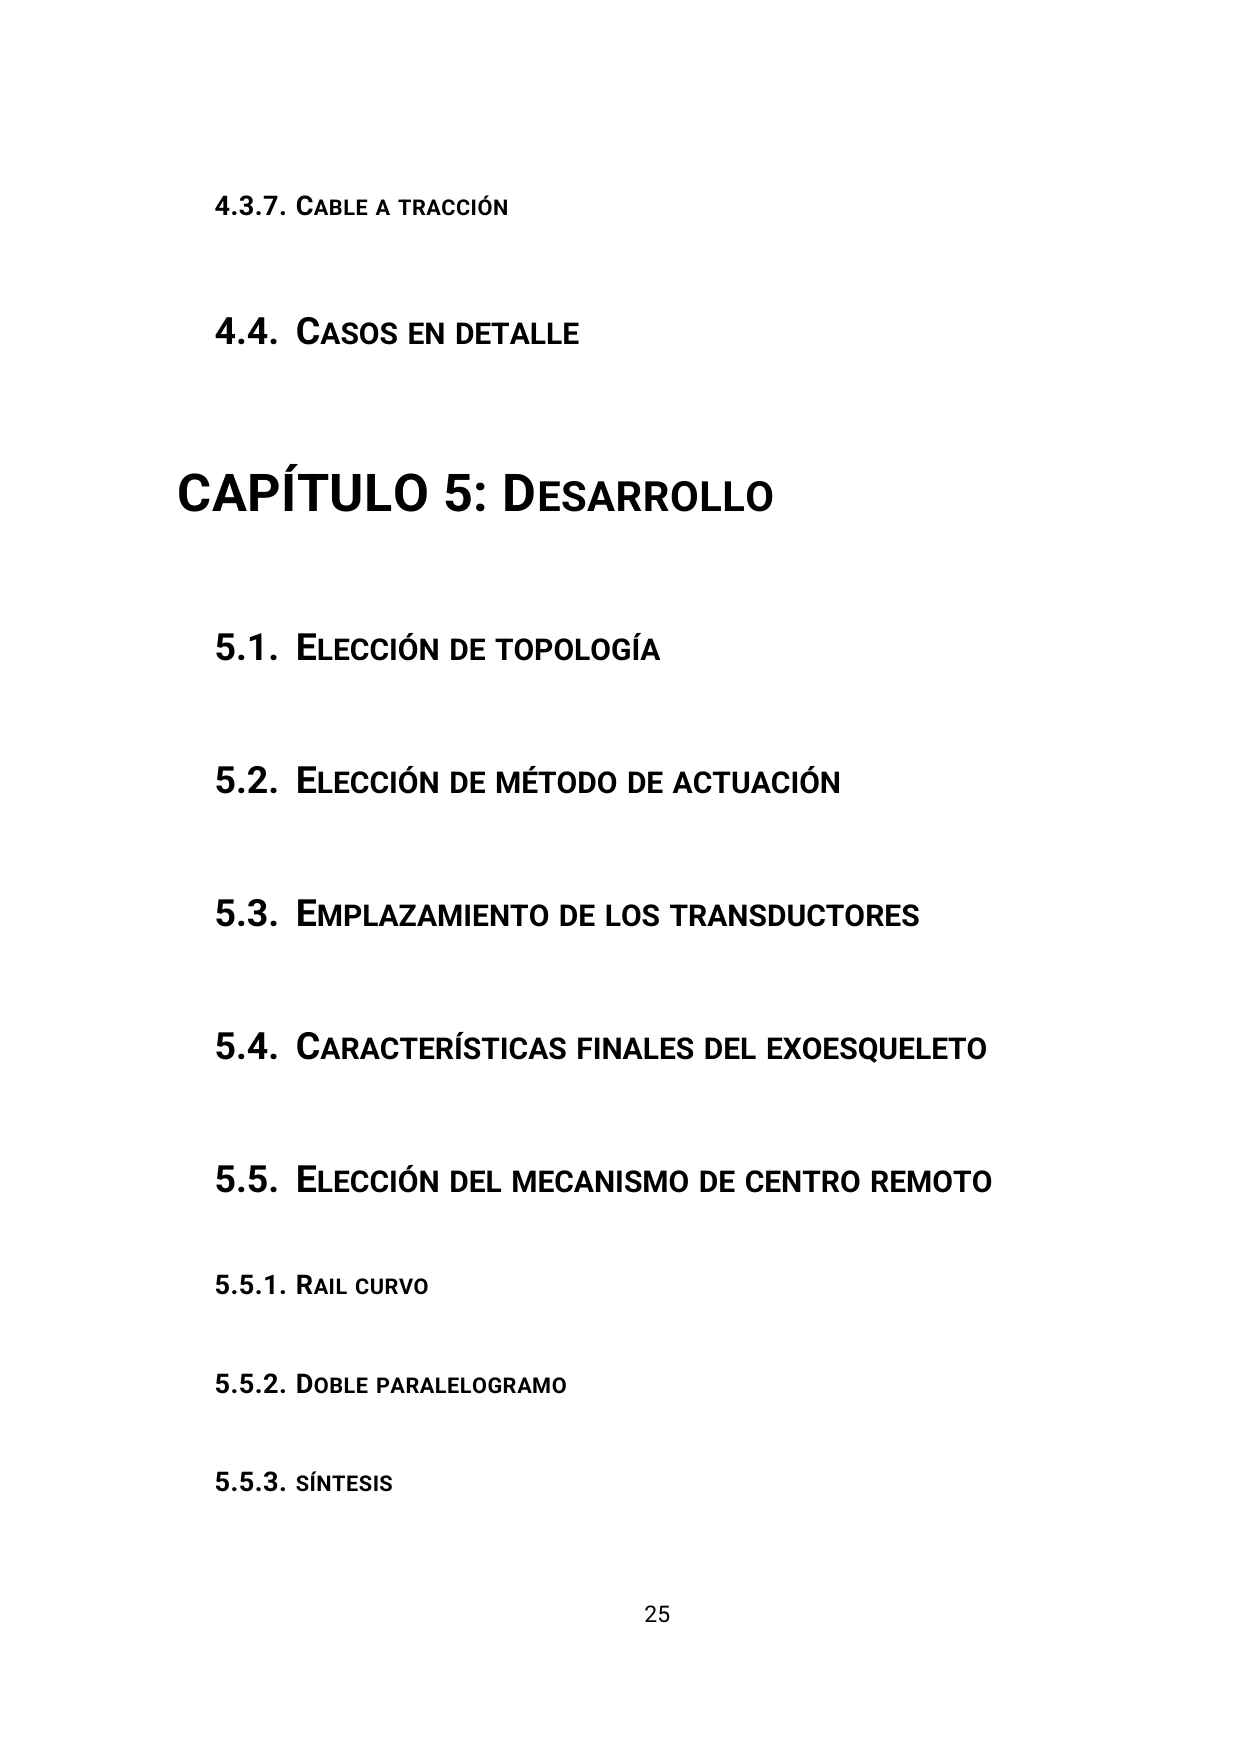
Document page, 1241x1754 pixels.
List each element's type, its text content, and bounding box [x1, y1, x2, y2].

subtitle Rail curvo [214, 1269, 1063, 1301]
subtitle Cable a tracción [214, 190, 1063, 222]
subtitle Desarrollo [177, 463, 1063, 524]
subtitle síntesis [214, 1466, 1063, 1498]
subtitle Características finales del exoesqueleto [214, 1024, 1063, 1068]
subtitle Elección de topología [214, 626, 1063, 670]
subtitle Elección de método de actuación [214, 759, 1063, 803]
subtitle Casos en detalle [214, 309, 1063, 353]
subtitle Doble paralelogramo [214, 1368, 1063, 1400]
subtitle Emplazamiento de los transductores [214, 892, 1063, 936]
subtitle Elección del mecanismo de centro remoto [214, 1157, 1063, 1201]
